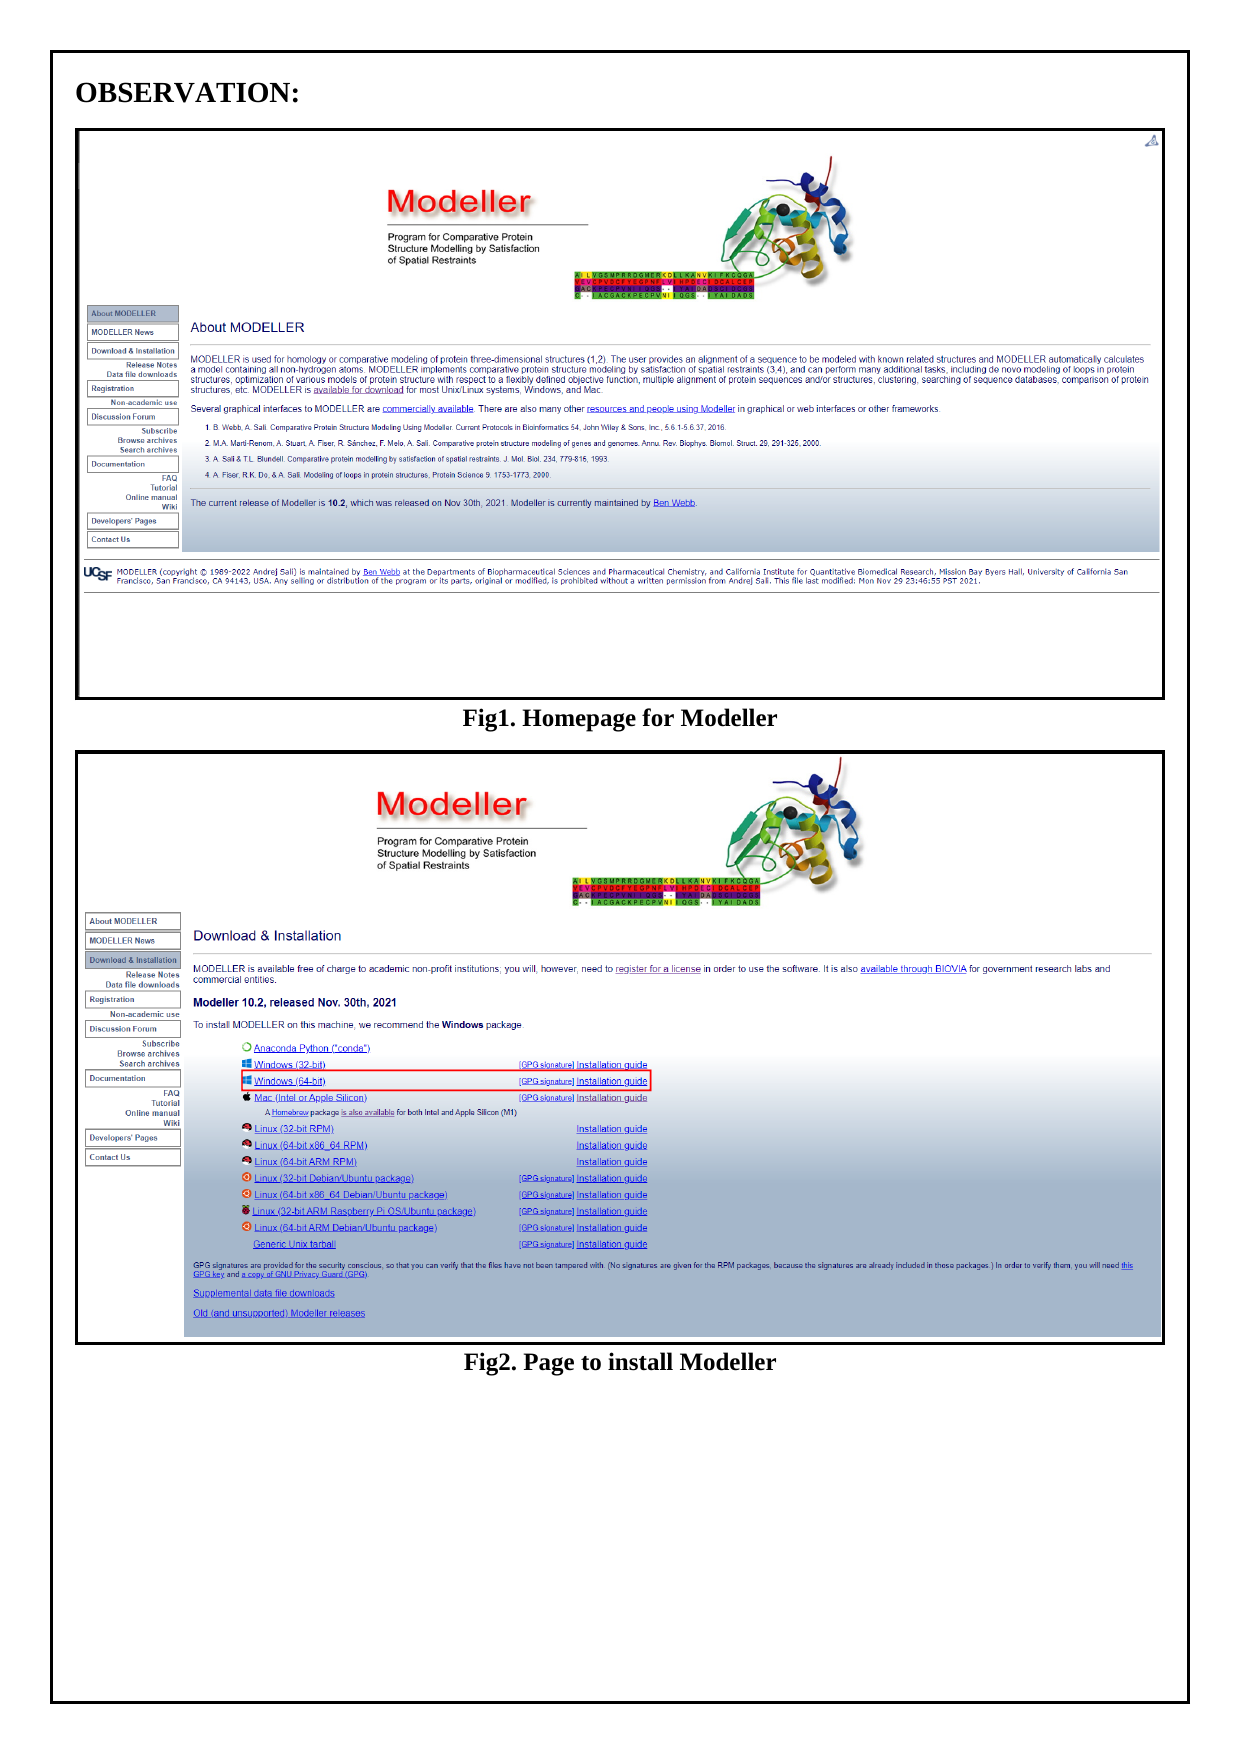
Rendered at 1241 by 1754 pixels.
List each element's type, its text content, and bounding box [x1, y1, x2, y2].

picture [78, 131, 1162, 697]
text OBSERVATION: [75, 75, 1165, 108]
text Fig2. Page to install Modeller [75, 1345, 1165, 1376]
text Fig1. Homepage for Modeller [75, 700, 1165, 731]
picture [78, 754, 1162, 1342]
